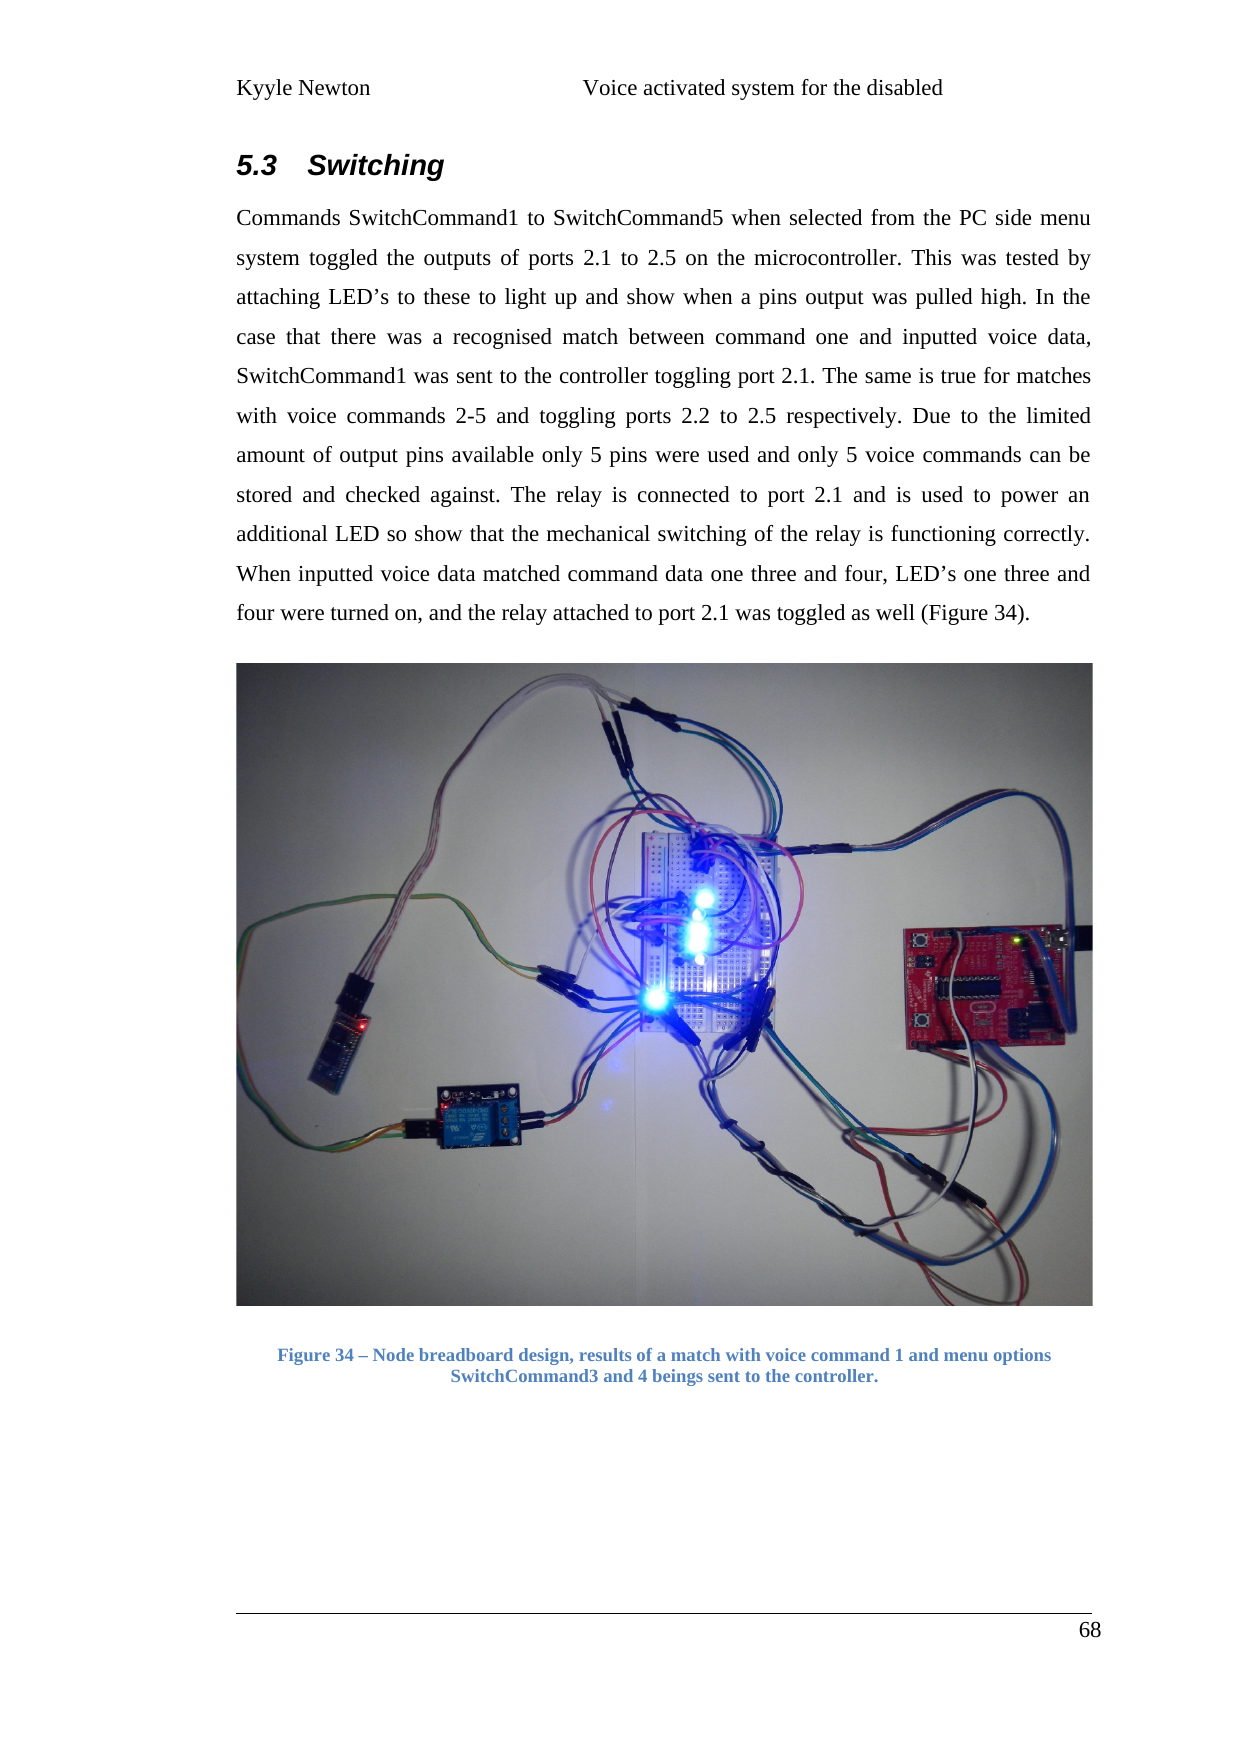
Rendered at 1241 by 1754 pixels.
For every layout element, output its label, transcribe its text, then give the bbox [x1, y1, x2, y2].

picture [236, 663, 1093, 1306]
text Figure 34 – Node breadboard design, results of a match with voice command 1 and menu options SwitchCommand3 and 4 beings sent to the controller. [236, 1344, 1092, 1387]
subtitle Switching [236, 148, 1092, 181]
text Commands SwitchCommand1 to SwitchCommand5 when selected from the PC side menu system toggled the outputs of ports 2.1 to 2.5 on the microcontroller. This was tested by attaching LED’s to these to light up and show when a pins output was pulled high. In the case that there was a recognised match between command one and inputted voice data, SwitchCommand1 was sent to the controller toggling port 2.1. The same is true for matches with voice commands 2-5 and toggling ports 2.2 to 2.5 respectively. Due to the limited amount of output pins available only 5 pins were used and only 5 voice commands can be stored and checked against. The relay is connected to port 2.1 and is used to power an additional LED so show that the mechanical switching of the relay is functioning correctly. When inputted voice data matched command data one three and four, LED’s one three and four were turned on, and the relay attached to port 2.1 was toggled as well (Figure 34). [236, 204, 1092, 625]
